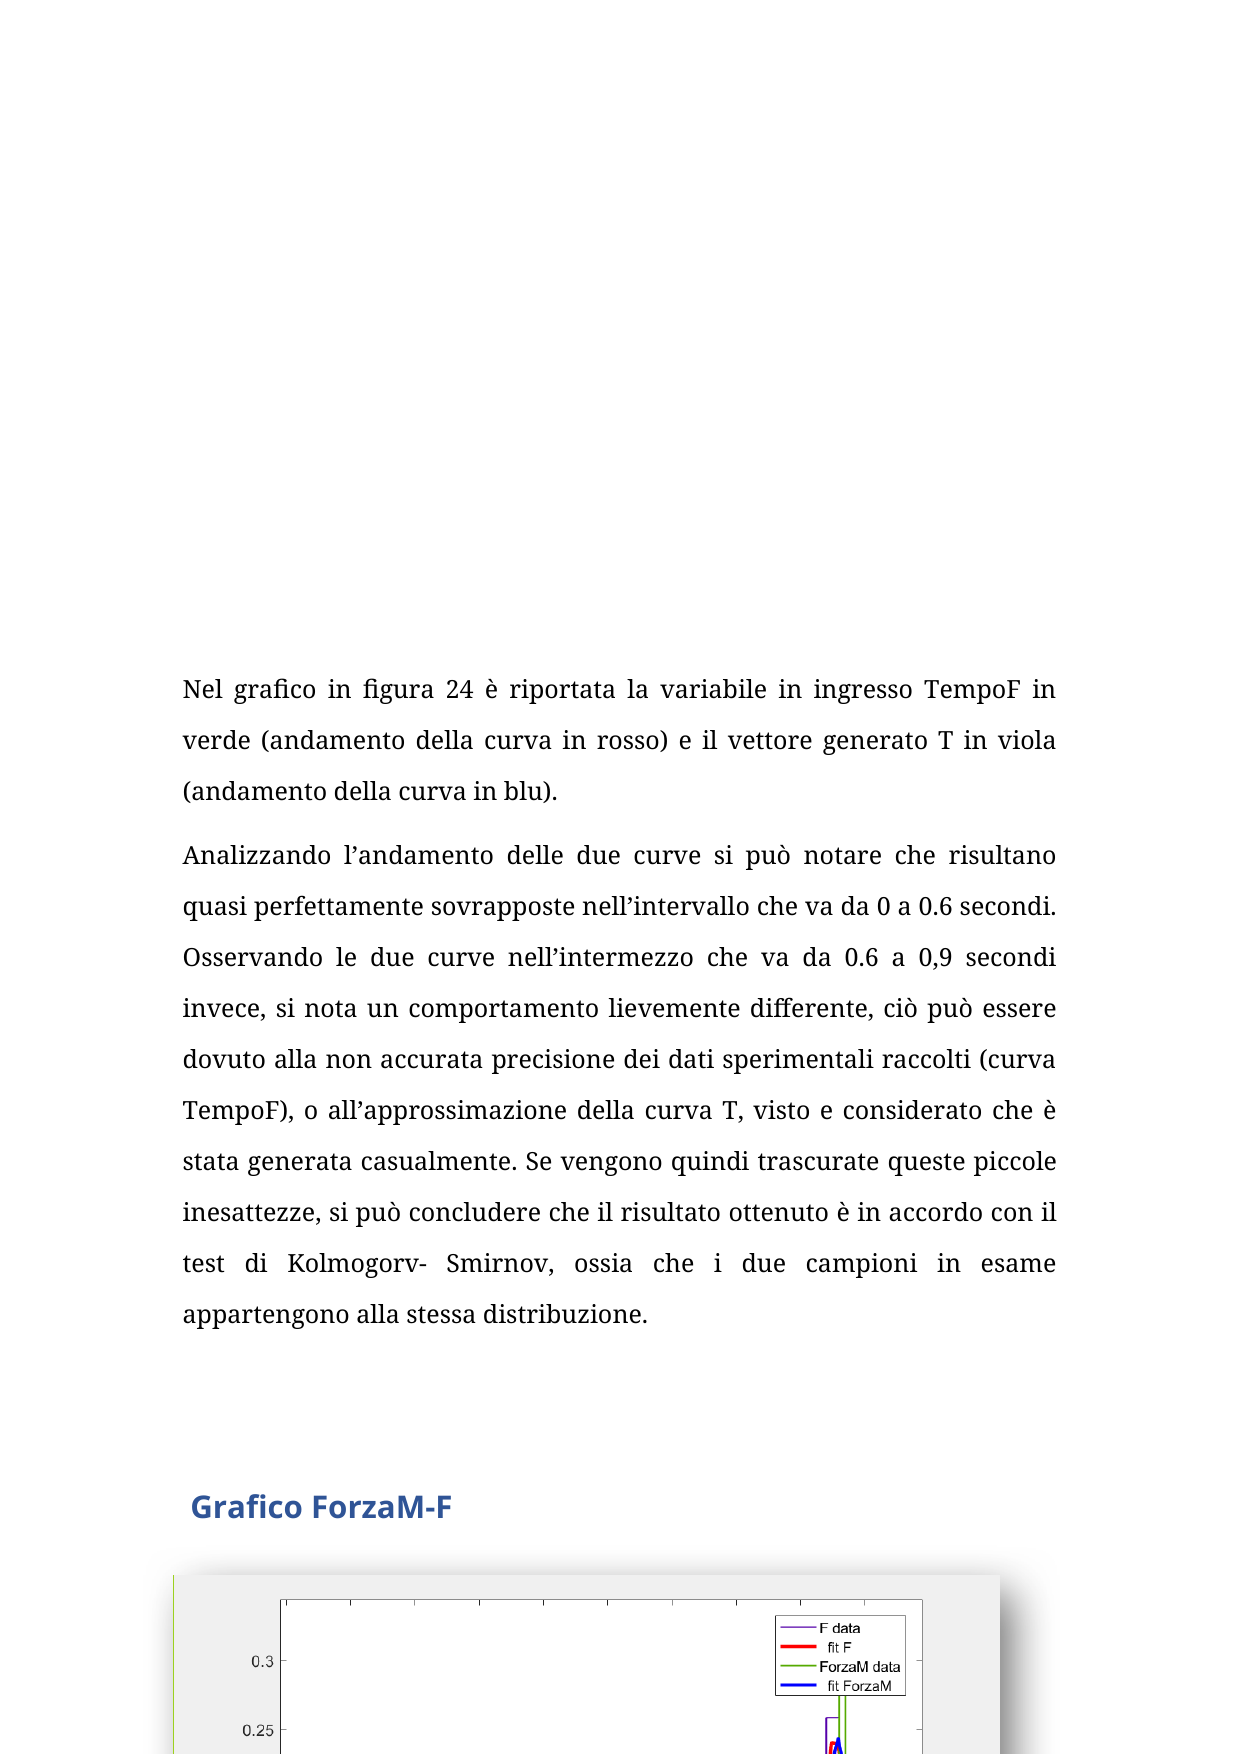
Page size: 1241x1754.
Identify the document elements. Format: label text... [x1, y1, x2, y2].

text Analizzando l’andamento delle due curve si può notare che risultano quasi perfettamente sovrapposte nell’intervallo che va da 0 a 0.6 secondi. Osservando le due curve nell’intermezzo che va da 0.6 a 0,9 secondi invece, si nota un comportamento lievemente differente, ciò può essere dovuto alla non accurata precisione dei dati sperimentali raccolti (curva TempoF), o all’approssimazione della curva T, visto e considerato che è stata generata casualmente. Se vengono quindi trascurate queste piccole inesattezze, si può concludere che il risultato ottenuto è in accordo con il test di Kolmogorv- Smirnov, ossia che i due campioni in esame appartengono alla stessa distribuzione. [182, 838, 1058, 1331]
text Nel grafico in figura 24 è riportata la variabile in ingresso TempoF in verde (andamento della curva in rosso) e il vettore generato T in viola (andamento della curva in blu). [182, 672, 1058, 808]
picture [173, 1575, 1000, 1754]
subtitle Grafico ForzaM-F [182, 1485, 1058, 1527]
